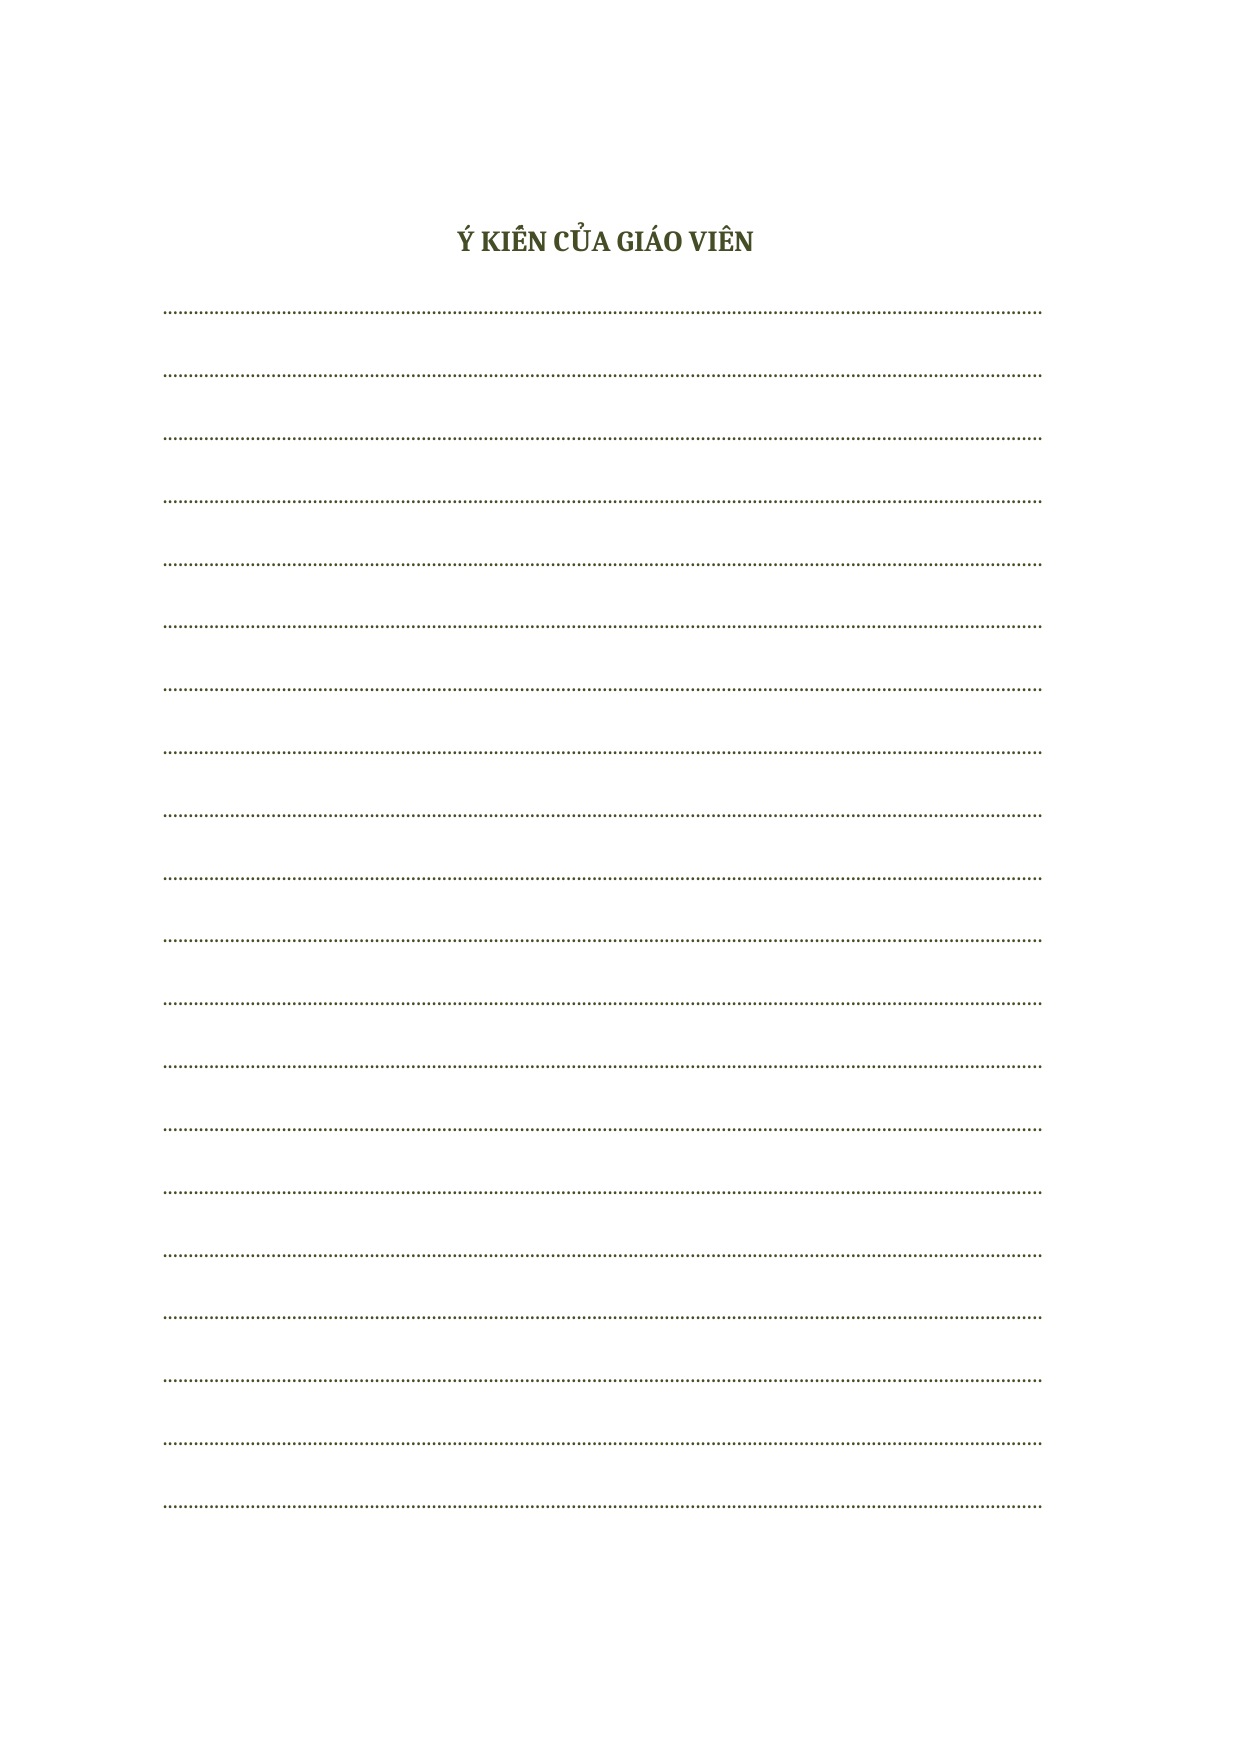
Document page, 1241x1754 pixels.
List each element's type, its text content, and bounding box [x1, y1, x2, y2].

text Ý KIẾN CỦA GIÁO VIÊN [162, 225, 1048, 258]
